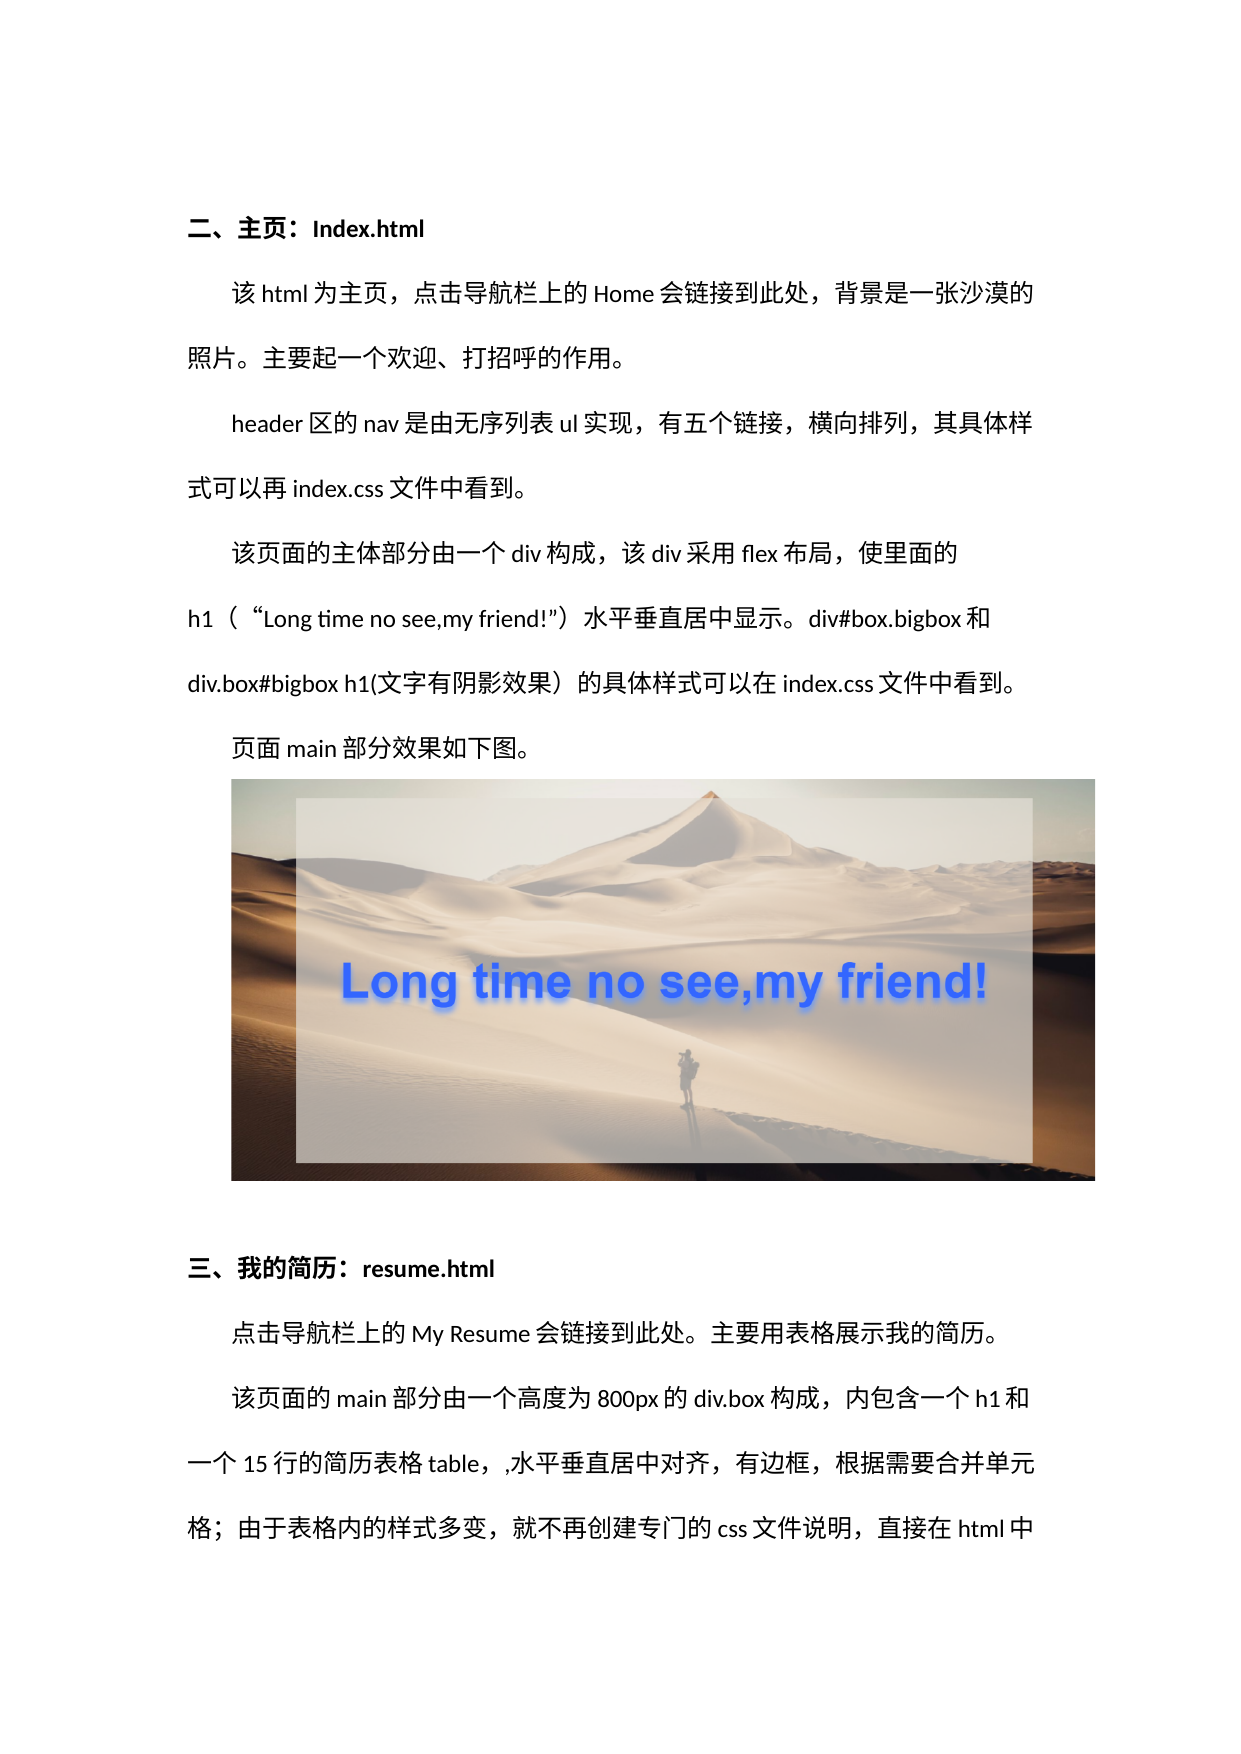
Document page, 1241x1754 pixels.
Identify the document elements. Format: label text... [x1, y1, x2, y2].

list 该html为主页，点击导航栏上的Home会链接到此处，背景是一张沙漠的照片。主要起一个欢迎、打招呼的作用。 [187, 259, 1053, 389]
list 该页面的主体部分由一个div构成，该div采用flex布局，使里面的h1（“Long time no see,my friend!”）水平垂直居中显示。div#box.bigbox和div.box#bigbox h1(文字有阴影效果）的具体样式可以在index.css文件中看到。 [187, 519, 1053, 714]
picture [231, 779, 1096, 1181]
list 点击导航栏上的My Resume会链接到此处。主要用表格展示我的简历。 [187, 1299, 1053, 1364]
list 主页：Index.html [187, 194, 1053, 259]
list 我的简历：resume.html [187, 1234, 1053, 1299]
list header区的nav是由无序列表ul实现，有五个链接，横向排列，其具体样式可以再index.css文件中看到。 [187, 389, 1053, 519]
list 页面main部分效果如下图。 [187, 714, 1053, 779]
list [187, 1364, 1053, 1559]
